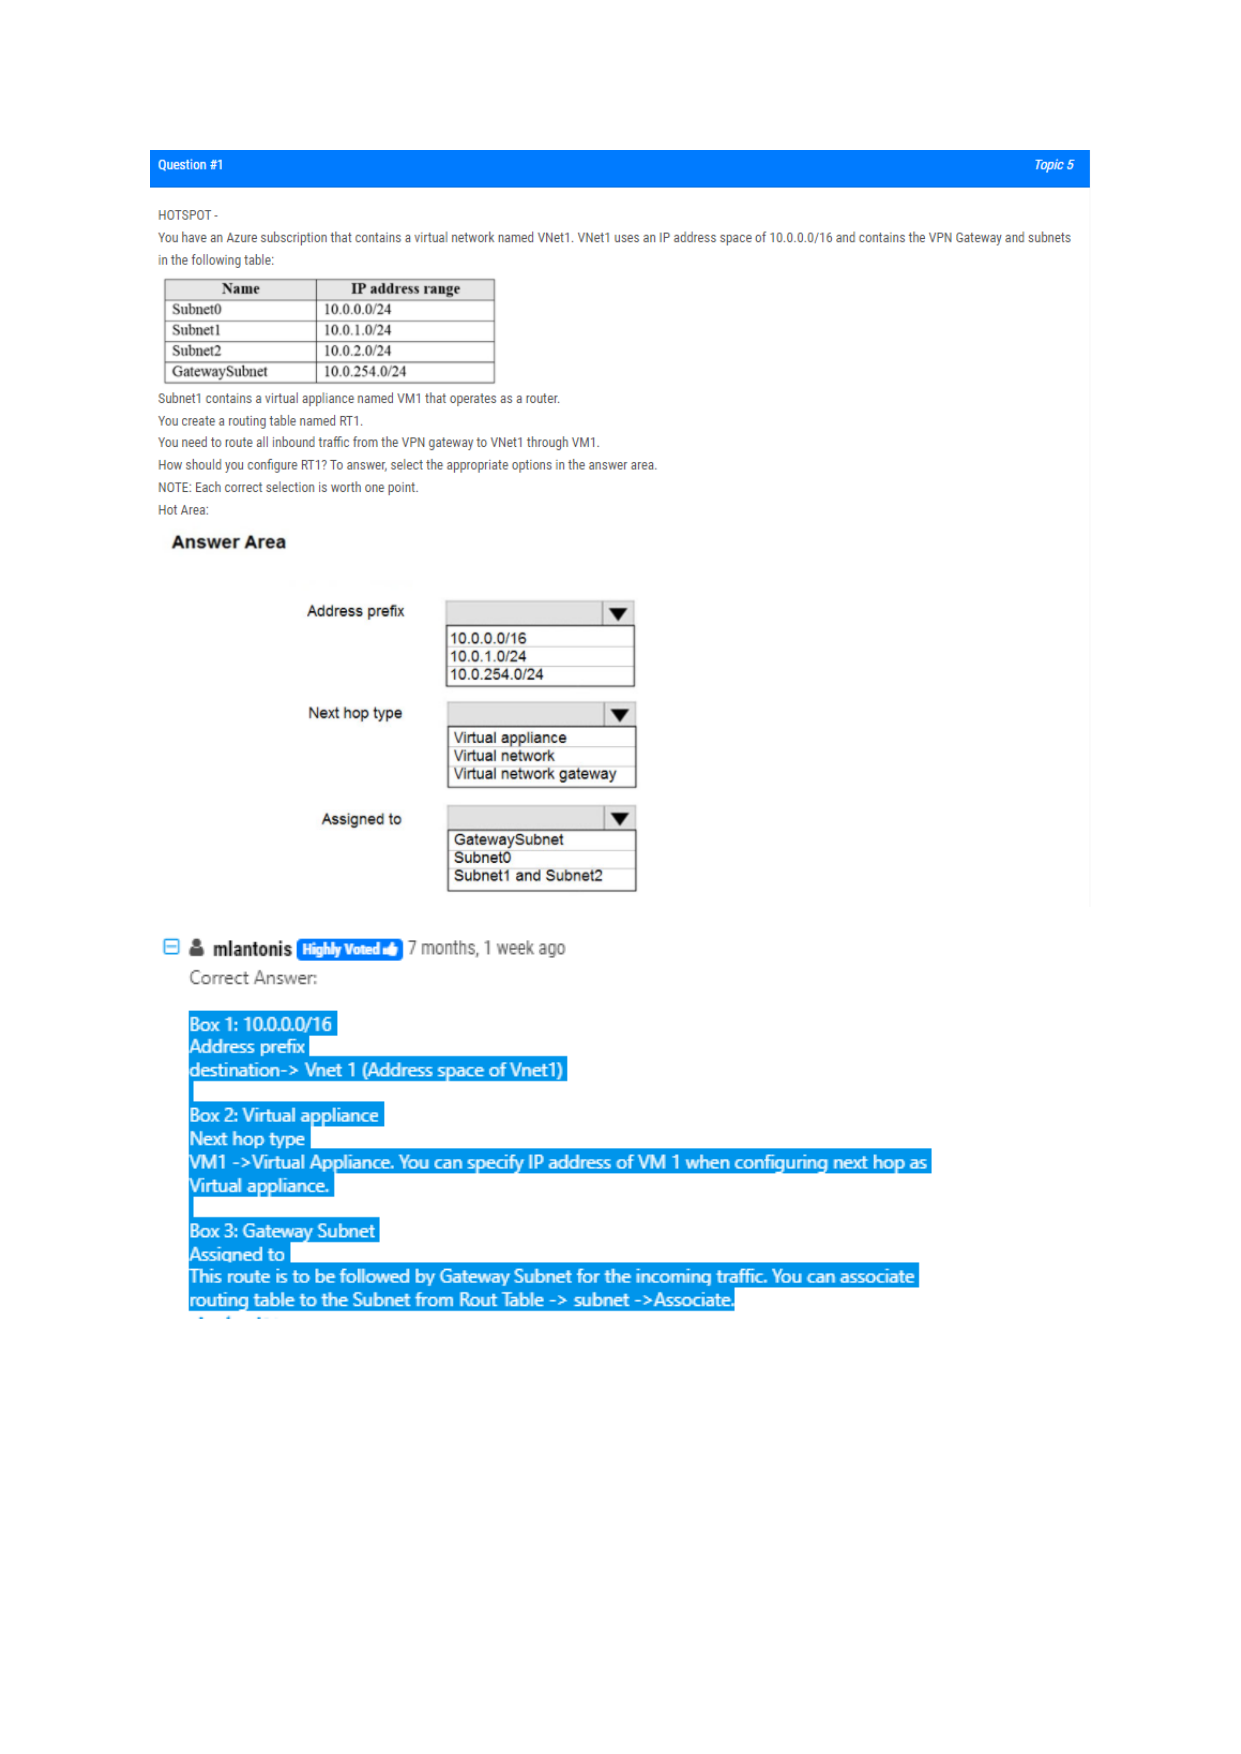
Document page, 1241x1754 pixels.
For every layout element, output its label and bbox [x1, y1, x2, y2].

picture [150, 150, 1091, 907]
picture [150, 925, 960, 1319]
